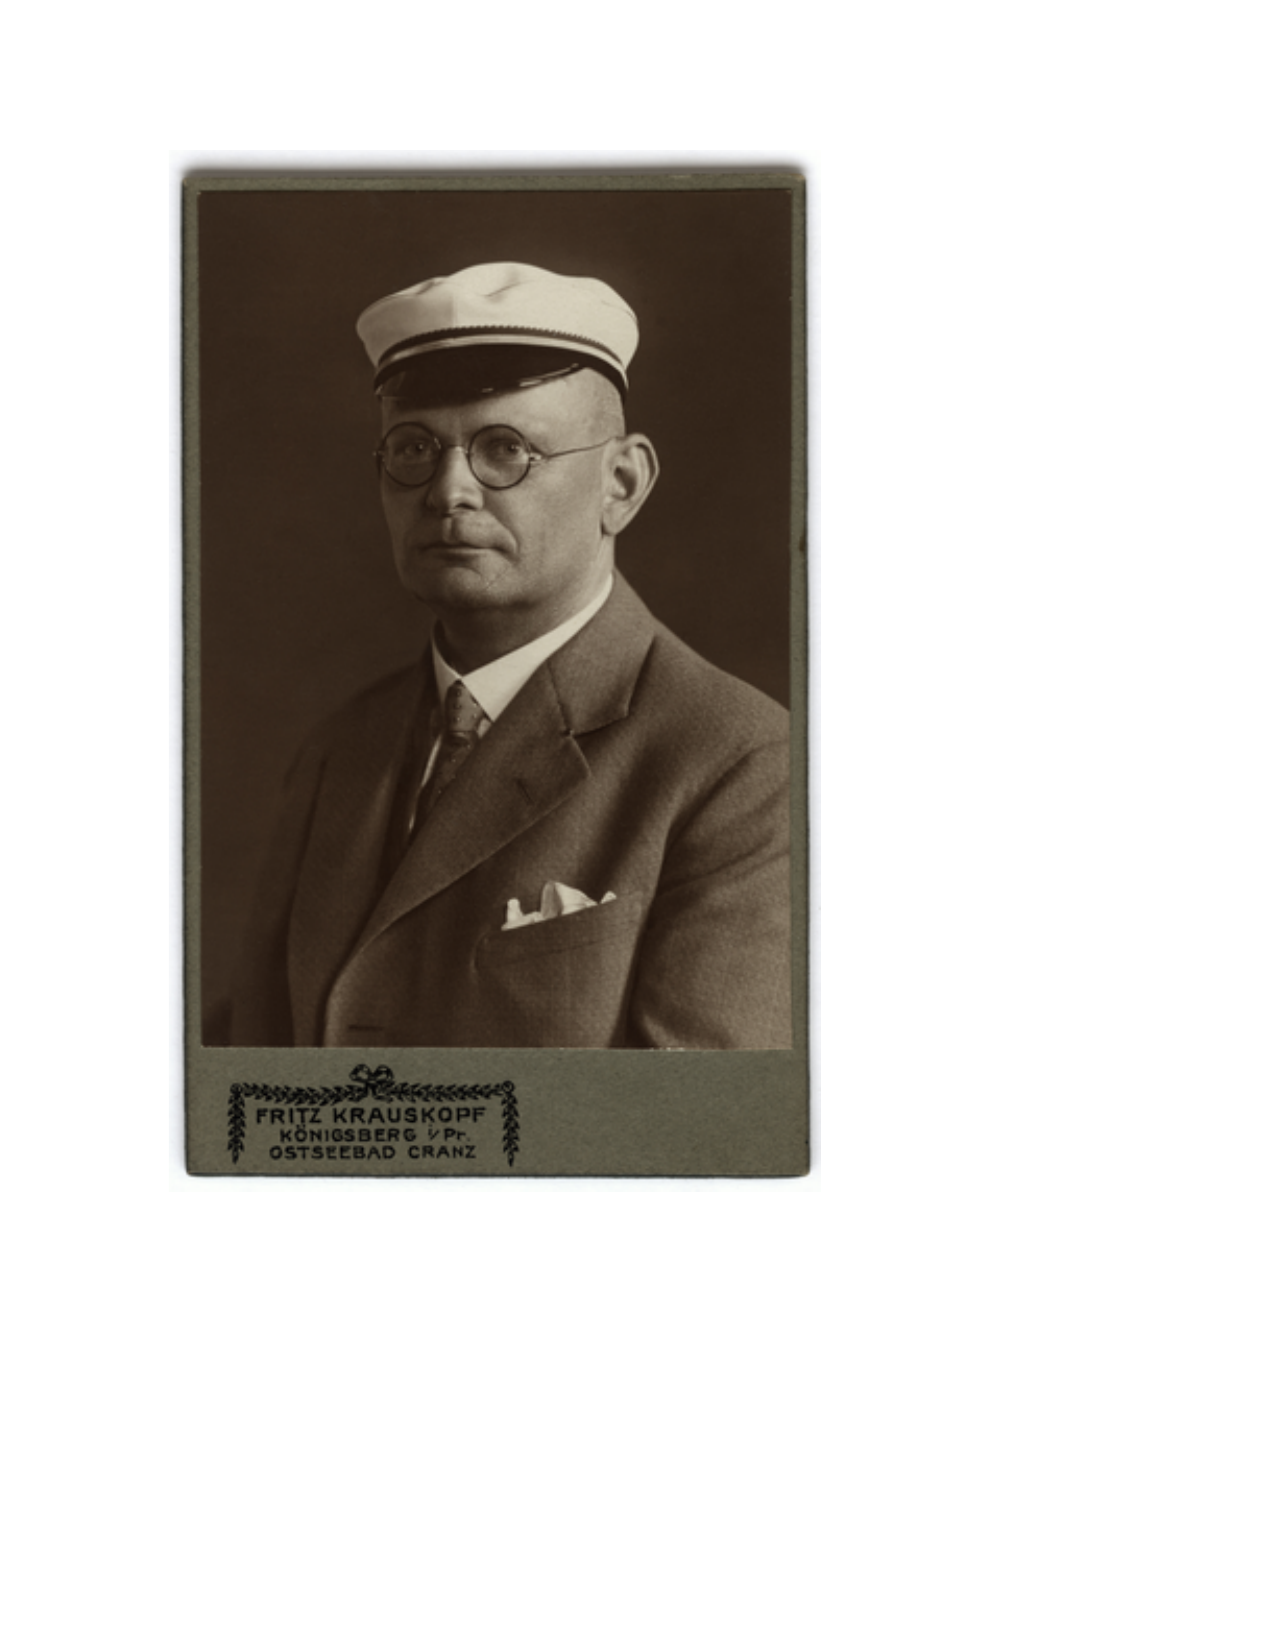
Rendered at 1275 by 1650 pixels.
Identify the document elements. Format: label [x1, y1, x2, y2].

picture [168, 150, 821, 1192]
